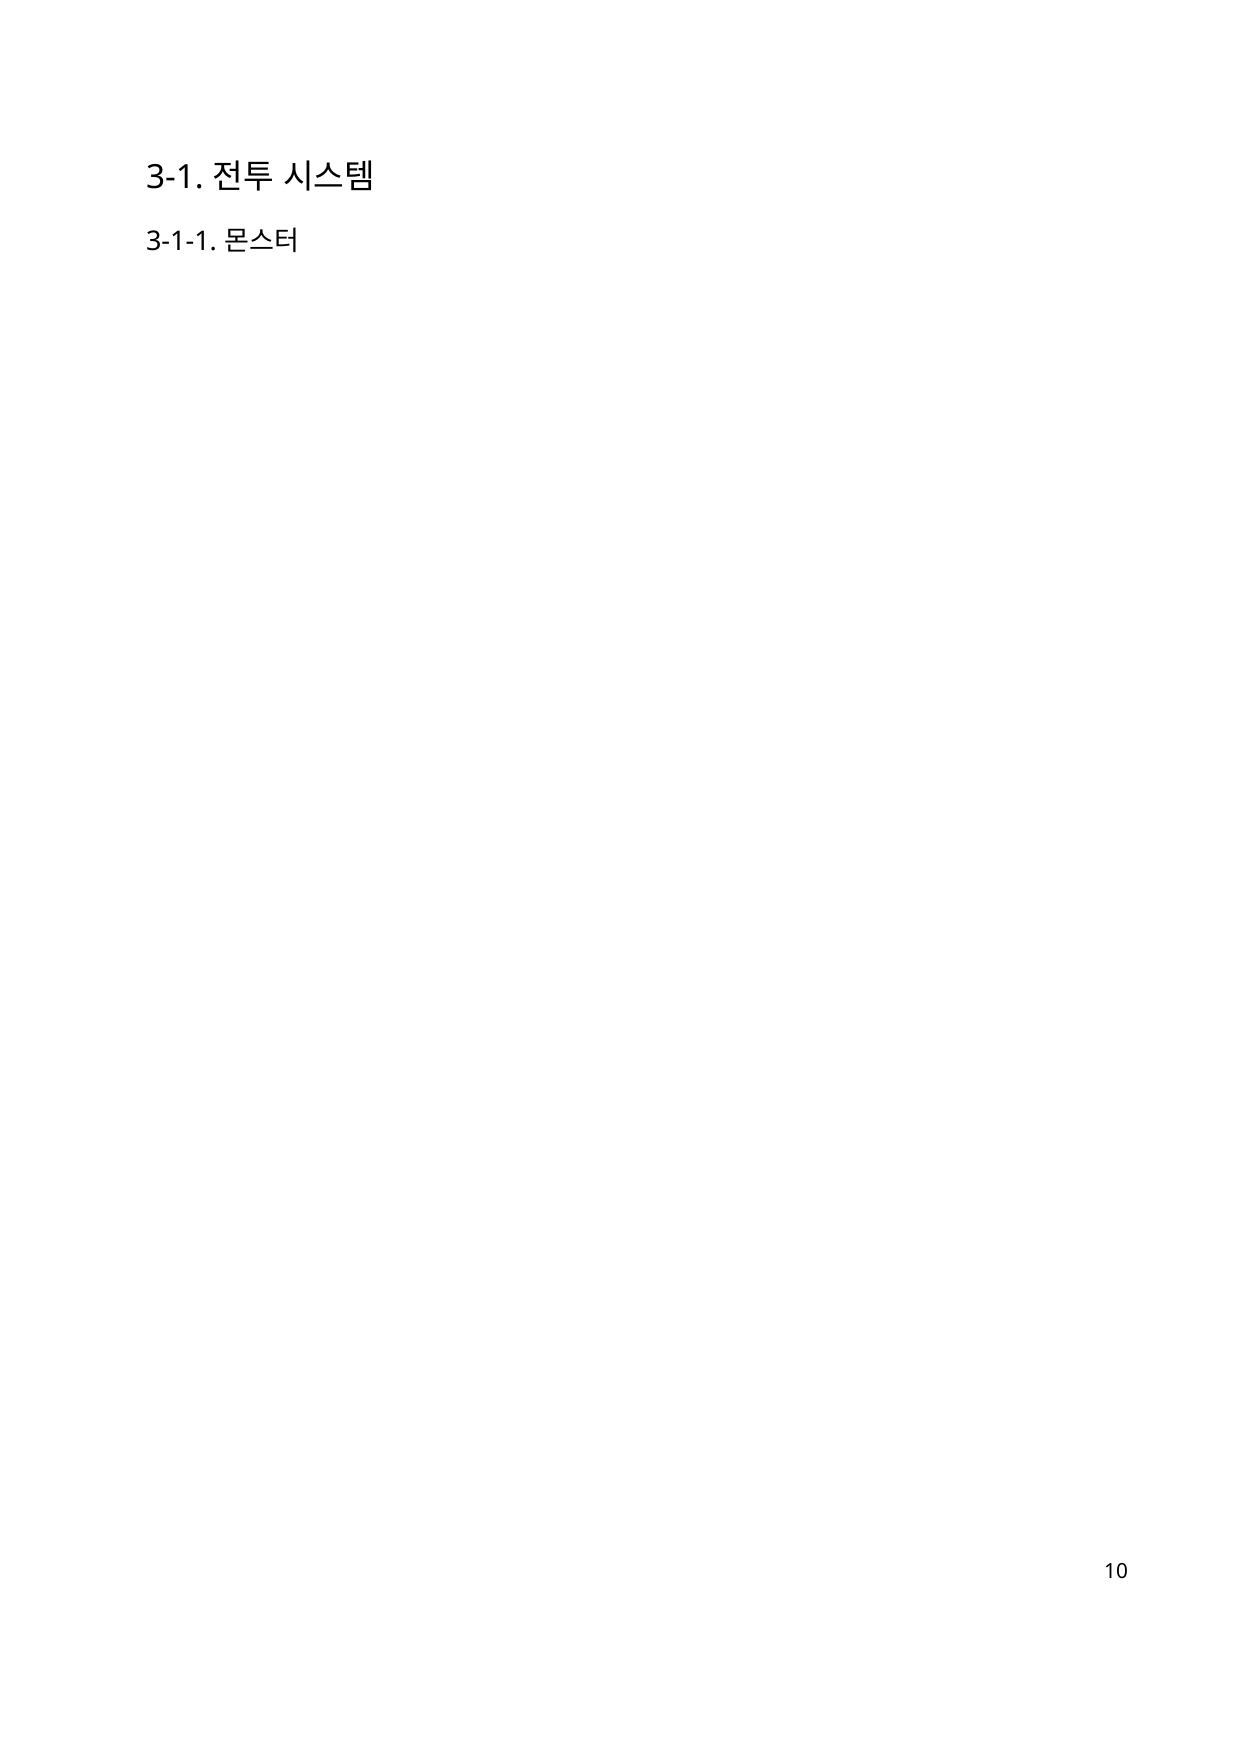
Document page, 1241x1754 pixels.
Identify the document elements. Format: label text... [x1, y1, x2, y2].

text 3-1-1. 몬스터 [112, 219, 1107, 258]
subtitle 3-1. 전투 시스템 [112, 150, 1128, 198]
